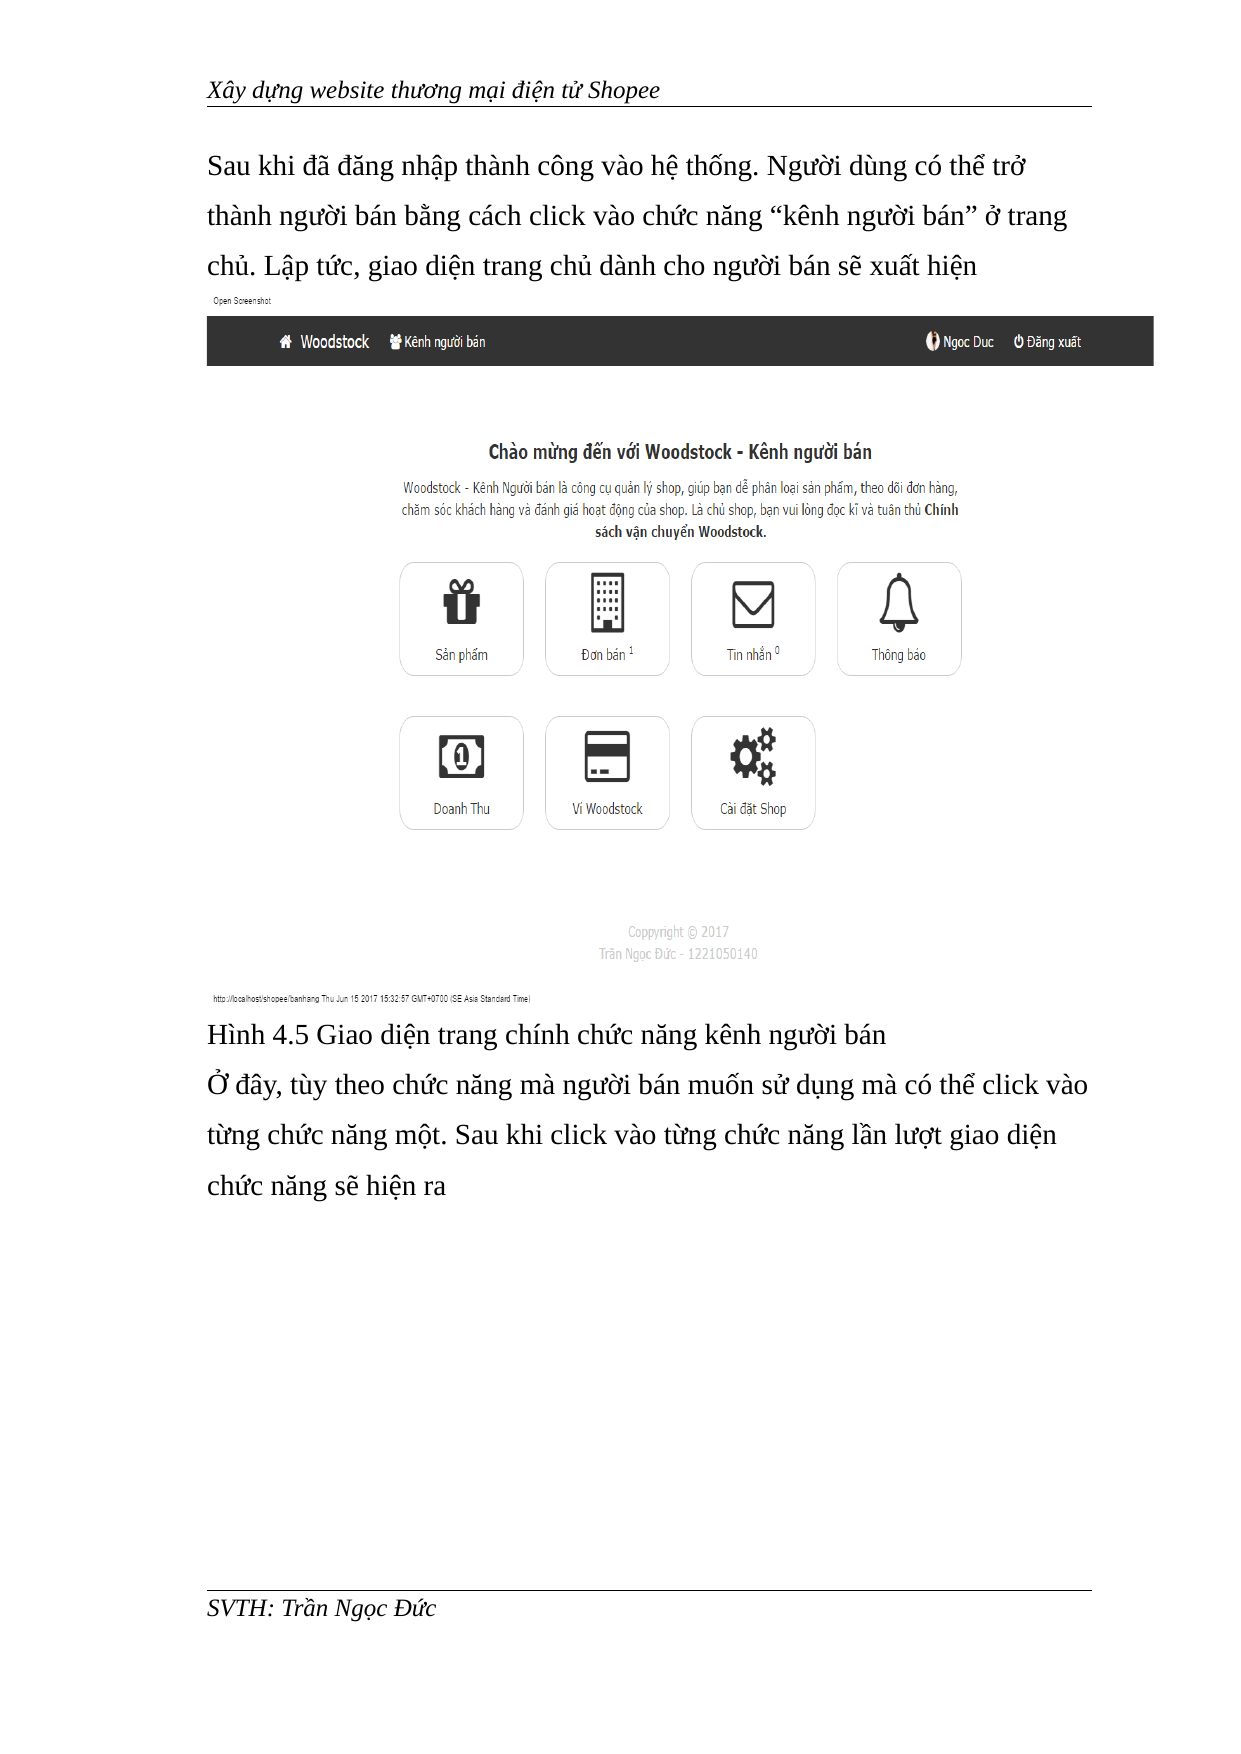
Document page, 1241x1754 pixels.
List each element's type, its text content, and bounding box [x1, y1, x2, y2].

text Hình 4.5 Giao diện trang chính chức năng kênh người bán [207, 1017, 1092, 1050]
picture [206, 296, 1154, 1003]
text Ở đây, tùy theo chức năng mà người bán muốn sử dụng mà có thể click vào từng chức năng một. Sau khi click vào từng chức năng lần lượt giao diện chức năng sẽ hiện ra [207, 1067, 1092, 1201]
text Sau khi đã đăng nhập thành công vào hệ thống. Người dùng có thể trở thành người bán bằng cách click vào chức năng “kênh người bán” ở trang chủ. Lập tức, giao diện trang chủ dành cho người bán sẽ xuất hiện [207, 148, 1092, 296]
